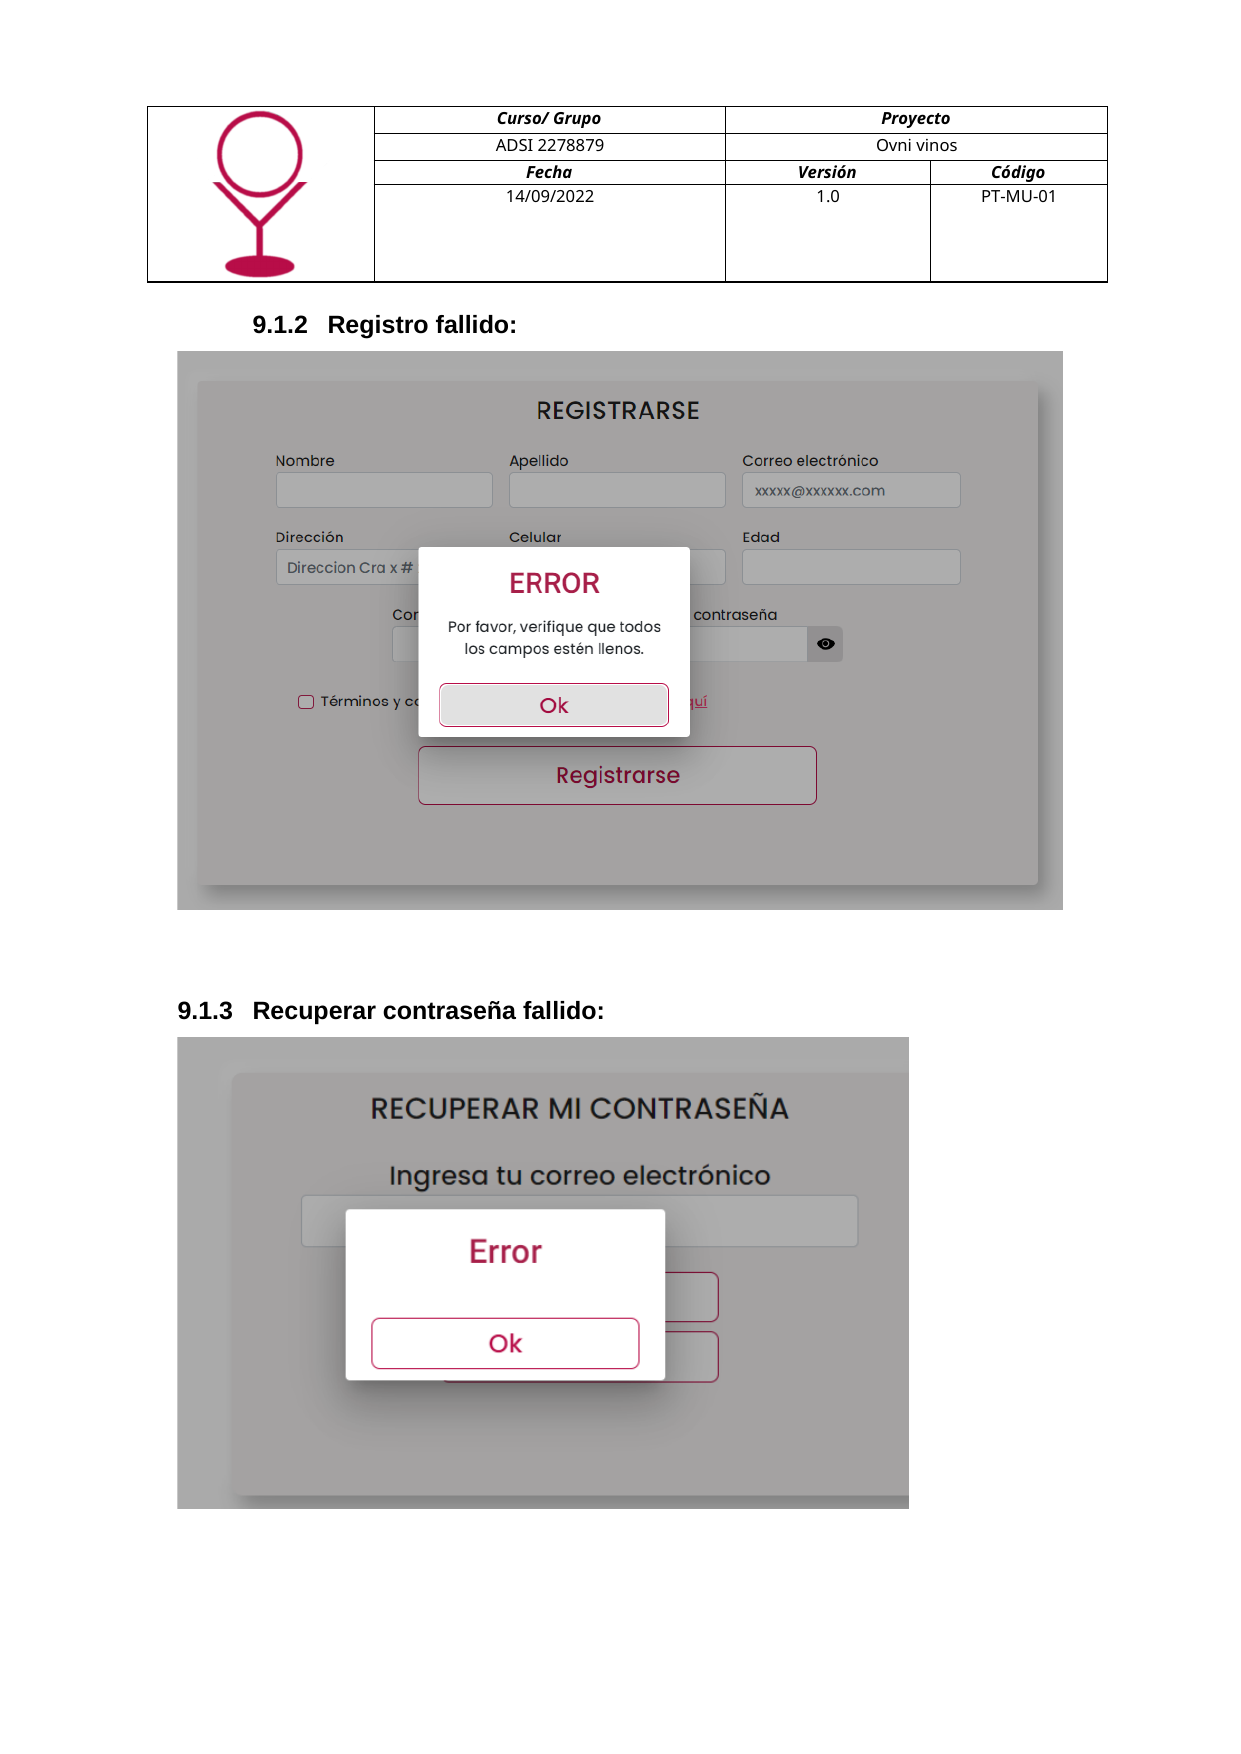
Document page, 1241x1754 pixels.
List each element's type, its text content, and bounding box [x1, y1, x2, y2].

picture [177, 351, 1063, 910]
picture [177, 1037, 909, 1509]
subtitle 9.1.2 Registro fallido: [177, 310, 1063, 339]
subtitle 9.1.3 Recuperar contraseña fallido: [177, 996, 1063, 1024]
picture [177, 107, 344, 282]
